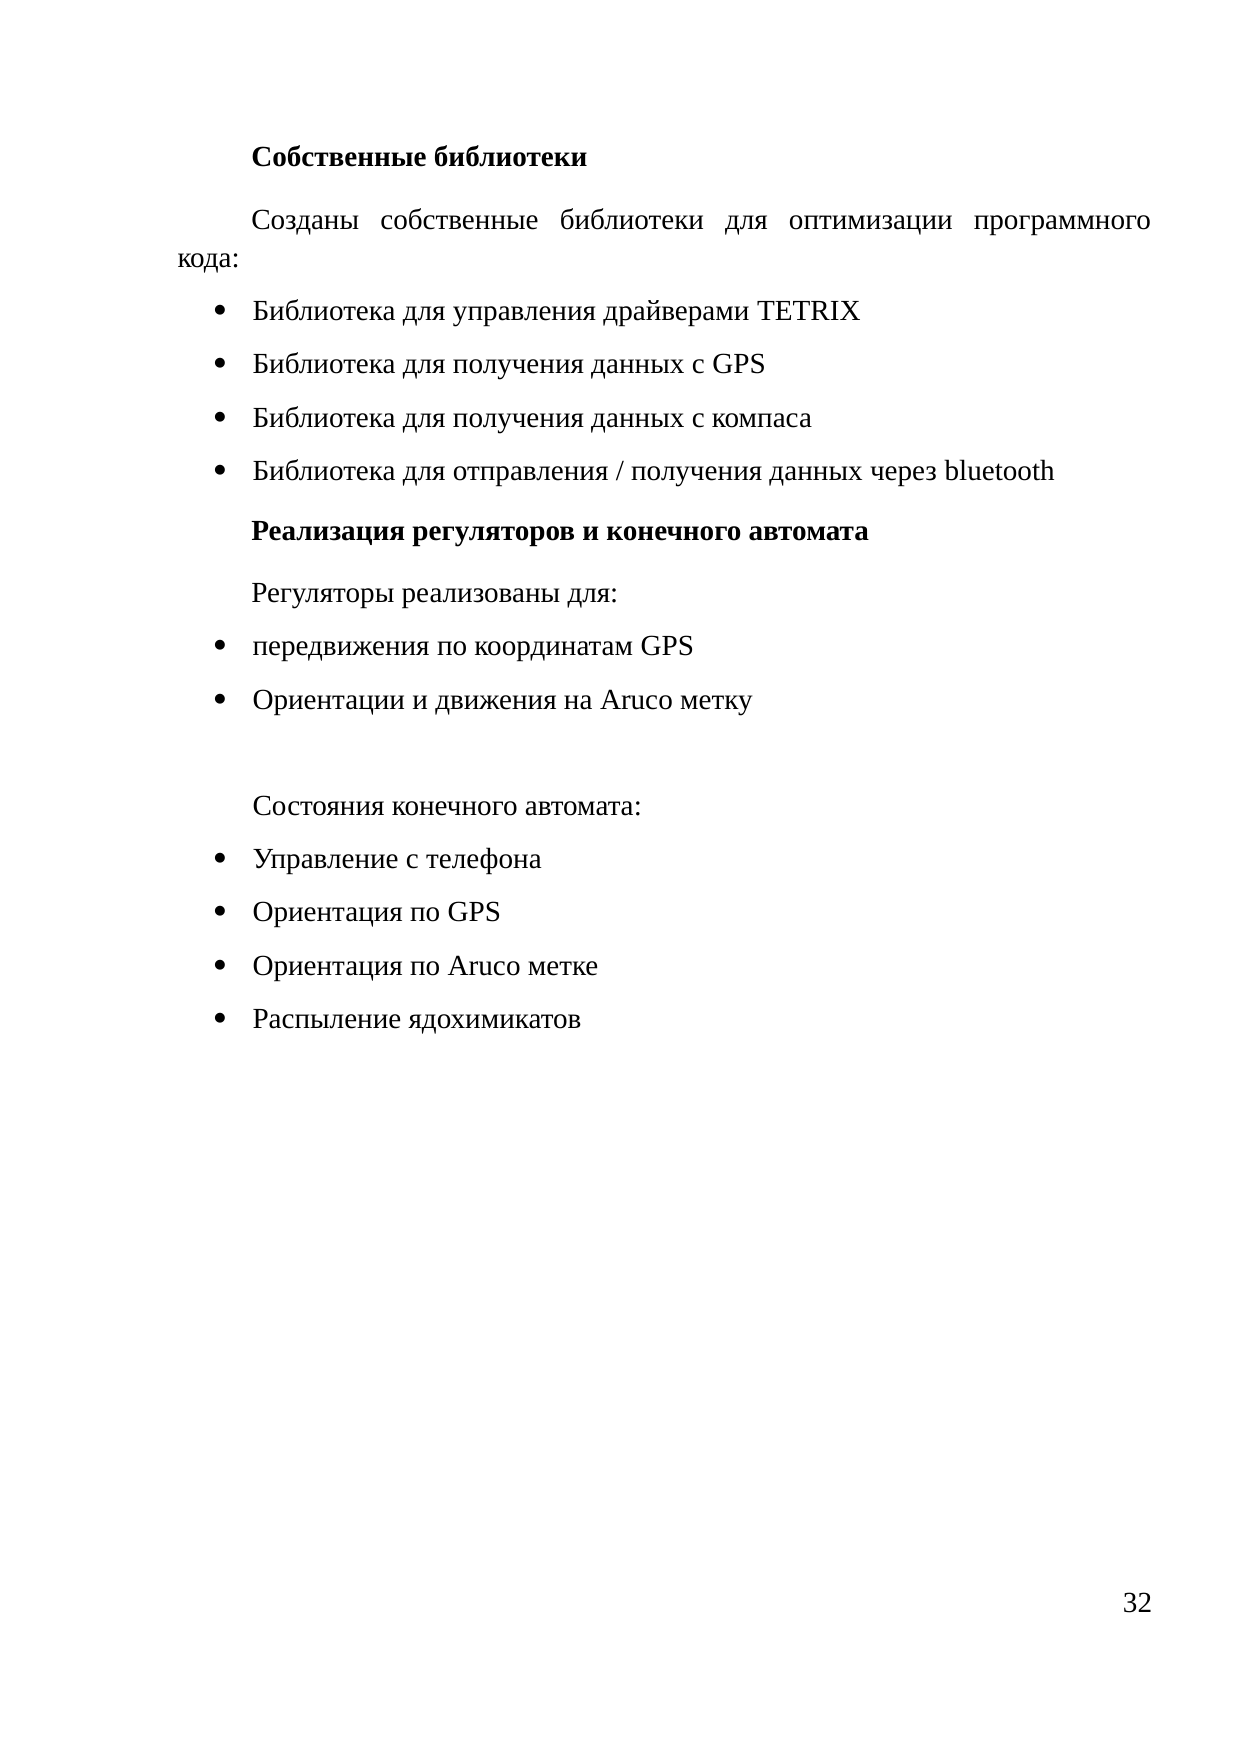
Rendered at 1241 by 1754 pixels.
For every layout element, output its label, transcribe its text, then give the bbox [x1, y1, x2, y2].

list Библиотека для управления драйверами TETRIX [215, 293, 1152, 327]
text Созданы собственные библиотеки для оптимизации программного кода: [177, 202, 1152, 274]
list Библиотека для отправления / получения данных через bluetooth [215, 453, 1152, 487]
text Состояния конечного автомата: [252, 788, 1152, 822]
list Ориентации и движения на Aruco метку [215, 682, 1152, 715]
list Ориентация по GPS [215, 894, 1152, 928]
text Регуляторы реализованы для: [177, 575, 1152, 609]
list Распыление ядохимикатов [215, 1001, 1152, 1034]
list Управление с телефона [215, 841, 1152, 875]
list передвижения по координатам GPS [215, 628, 1152, 662]
list Ориентация по Aruco метке [215, 948, 1152, 981]
subtitle Собственные библиотеки [177, 139, 1152, 172]
subtitle Реализация регуляторов и конечного автомата [177, 513, 1152, 546]
list Библиотека для получения данных с компаса [215, 400, 1152, 433]
list Библиотека для получения данных с GPS [215, 347, 1152, 380]
